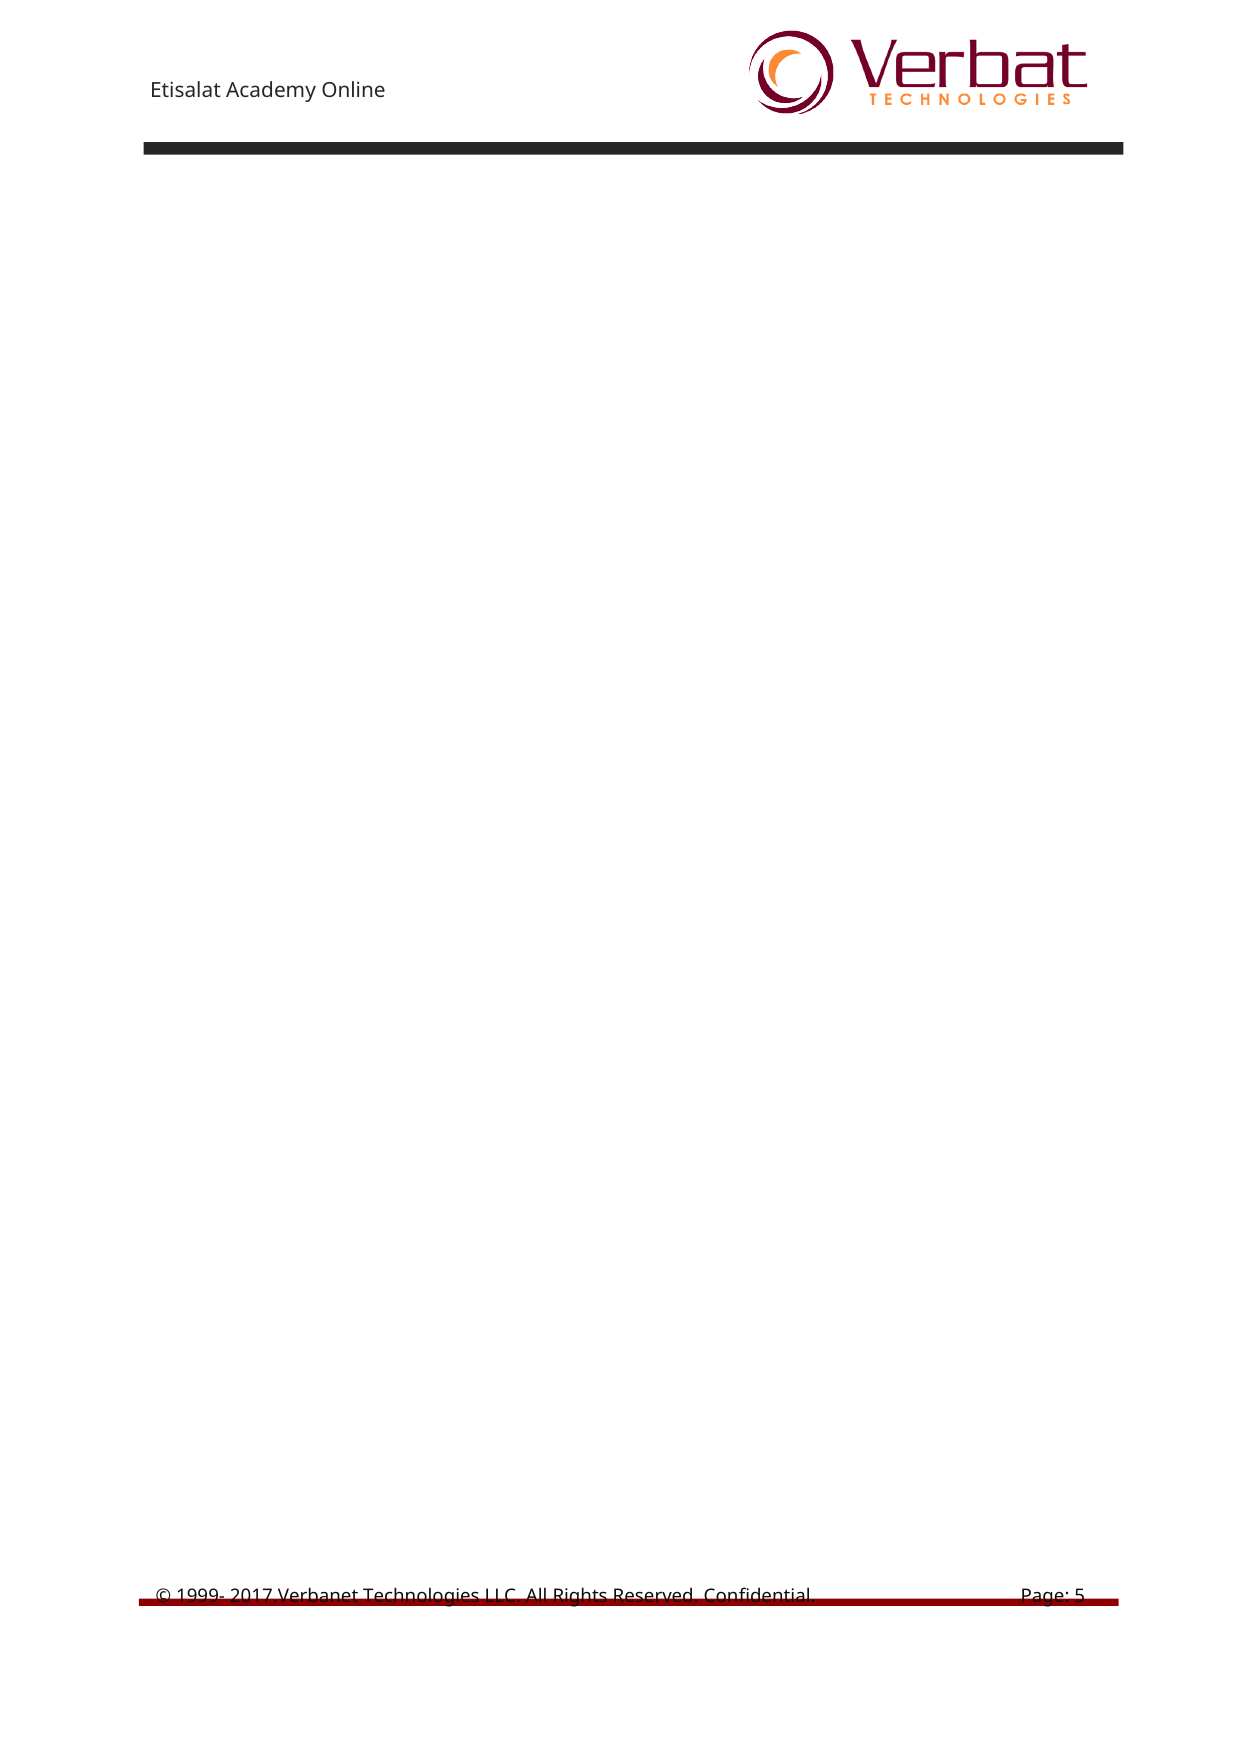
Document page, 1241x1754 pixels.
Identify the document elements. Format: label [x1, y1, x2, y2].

picture [745, 26, 1089, 114]
